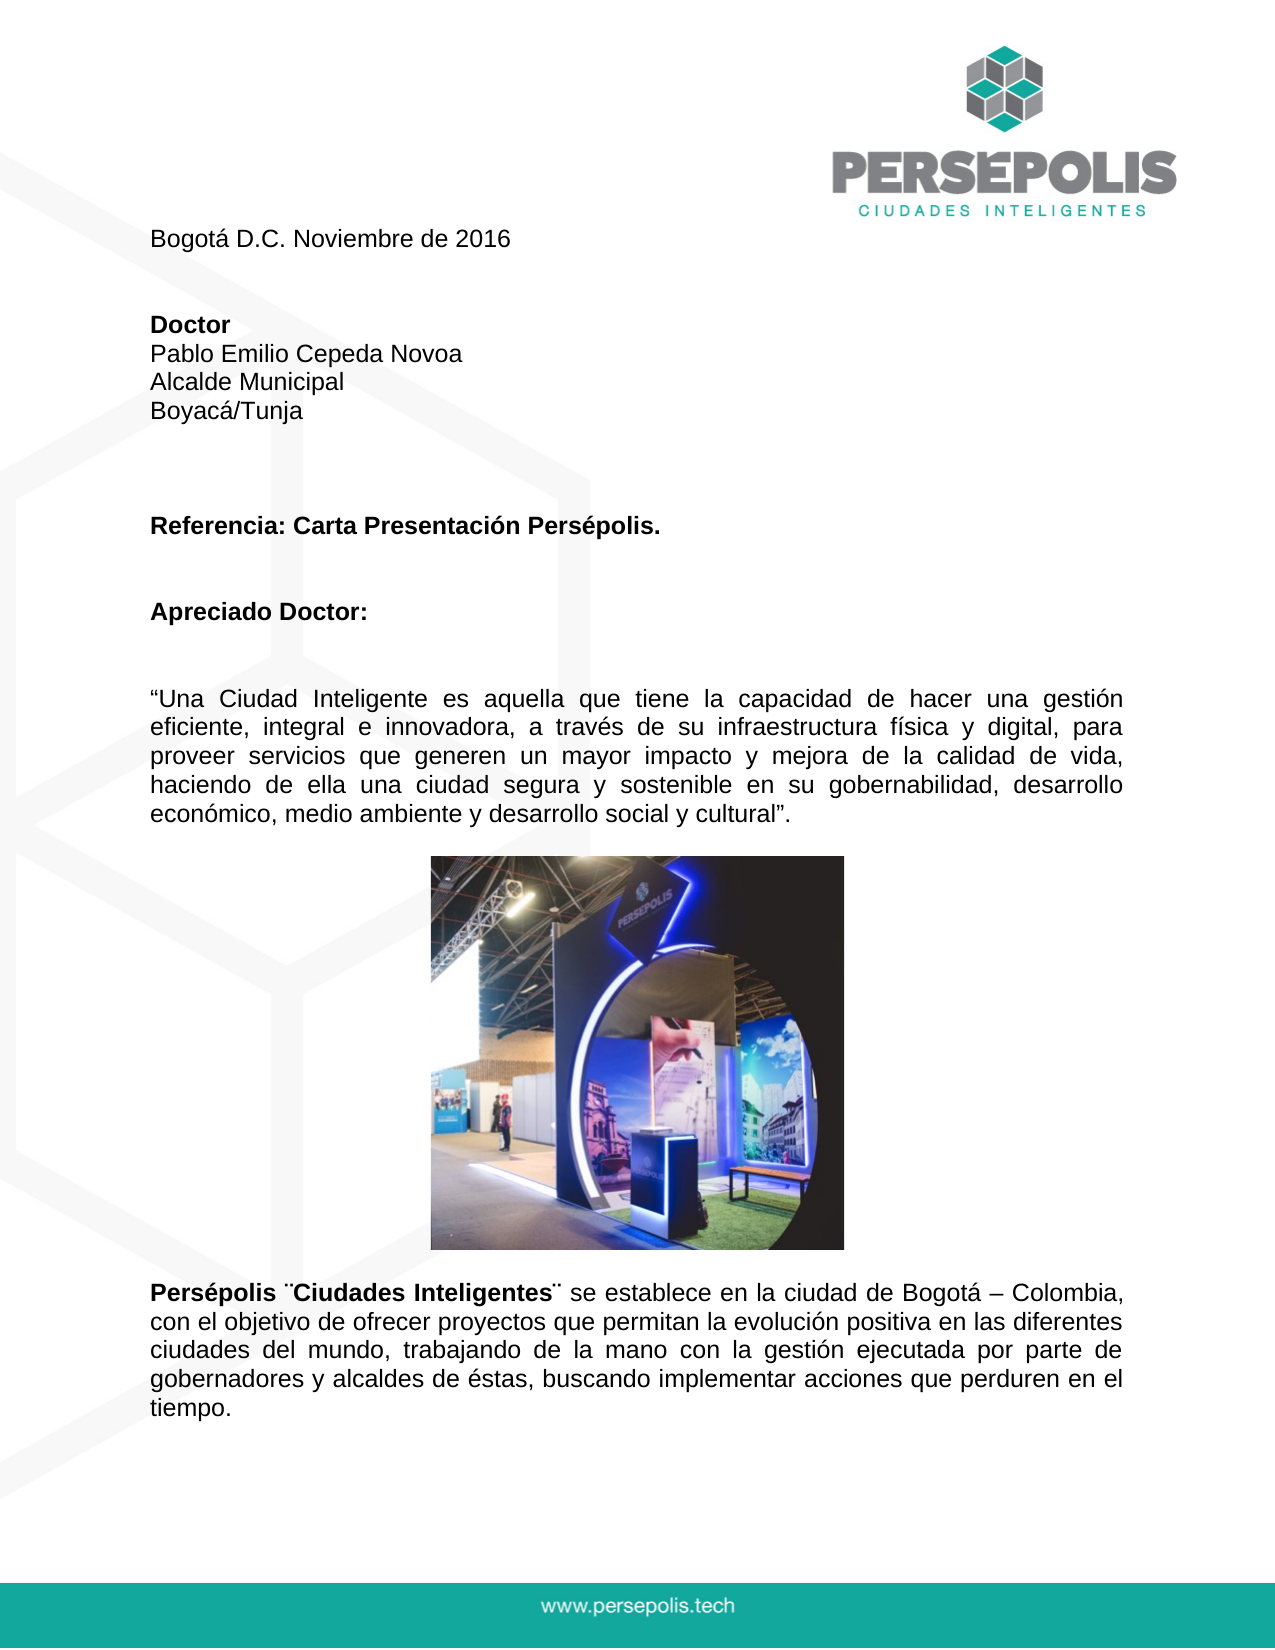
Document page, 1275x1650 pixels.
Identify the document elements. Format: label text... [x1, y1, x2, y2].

text Bogotá D.C. Noviembre de 2016 [150, 224, 1125, 252]
picture [0, 0, 1275, 1648]
text Boyacá/Tunja [150, 396, 1125, 425]
text Persépolis ¨Ciudades Inteligentes¨ se establece en la ciudad de Bogotá – Colombia, con el objetivo de ofrecer proyectos que permitan la evolución positiva en las diferentes ciudades del mundo, trabajando de la mano con la gestión ejecutada por parte de gobernadores y alcaldes de éstas, buscando implementar acciones que perduren en el tiempo. [150, 1278, 1125, 1422]
text Apreciado Doctor: [150, 597, 1125, 626]
text Alcalde Municipal [150, 367, 1125, 396]
text Doctor [150, 310, 1125, 339]
text “Una Ciudad Inteligente es aquella que tiene la capacidad de hacer una gestión eficiente, integral e innovadora, a través de su infraestructura física y digital, para proveer servicios que generen un mayor impacto y mejora de la calidad de vida, haciendo de ella una ciudad segura y sostenible en su gobernabilidad, desarrollo económico, medio ambiente y desarrollo social y cultural”. [150, 684, 1125, 827]
text Referencia: Carta Presentación Persépolis. [150, 511, 1125, 540]
text Pablo Emilio Cepeda Novoa [150, 339, 1125, 367]
